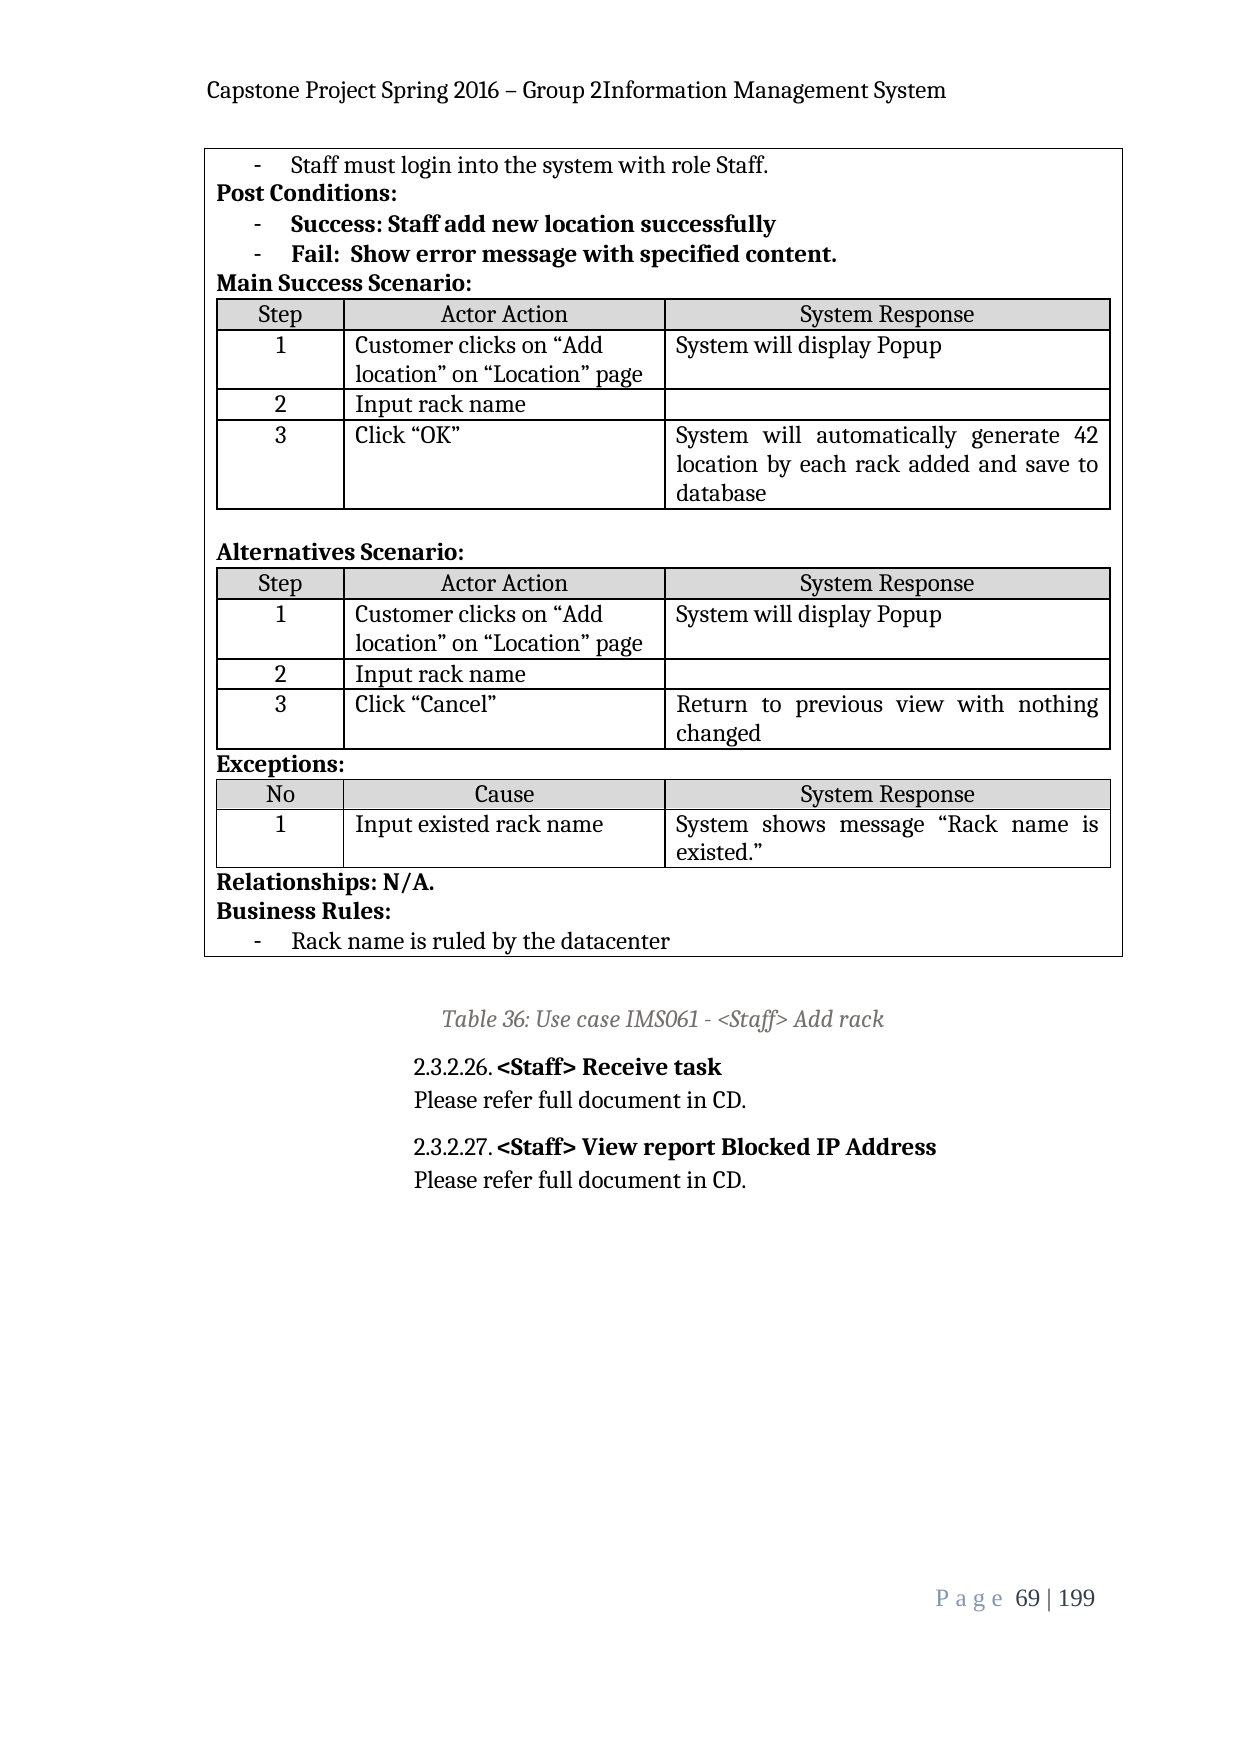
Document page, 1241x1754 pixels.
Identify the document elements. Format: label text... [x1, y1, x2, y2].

text Please refer full document in CD. [413, 1086, 1122, 1114]
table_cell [205, 149, 1122, 956]
text Table 36: Use case IMS061 - <Staff> Add rack [207, 1005, 1122, 1033]
subtitle <Staff> View report Blocked IP Address [413, 1133, 1122, 1162]
text Please refer full document in CD. [413, 1166, 1122, 1195]
subtitle <Staff> Receive task [413, 1052, 1122, 1081]
